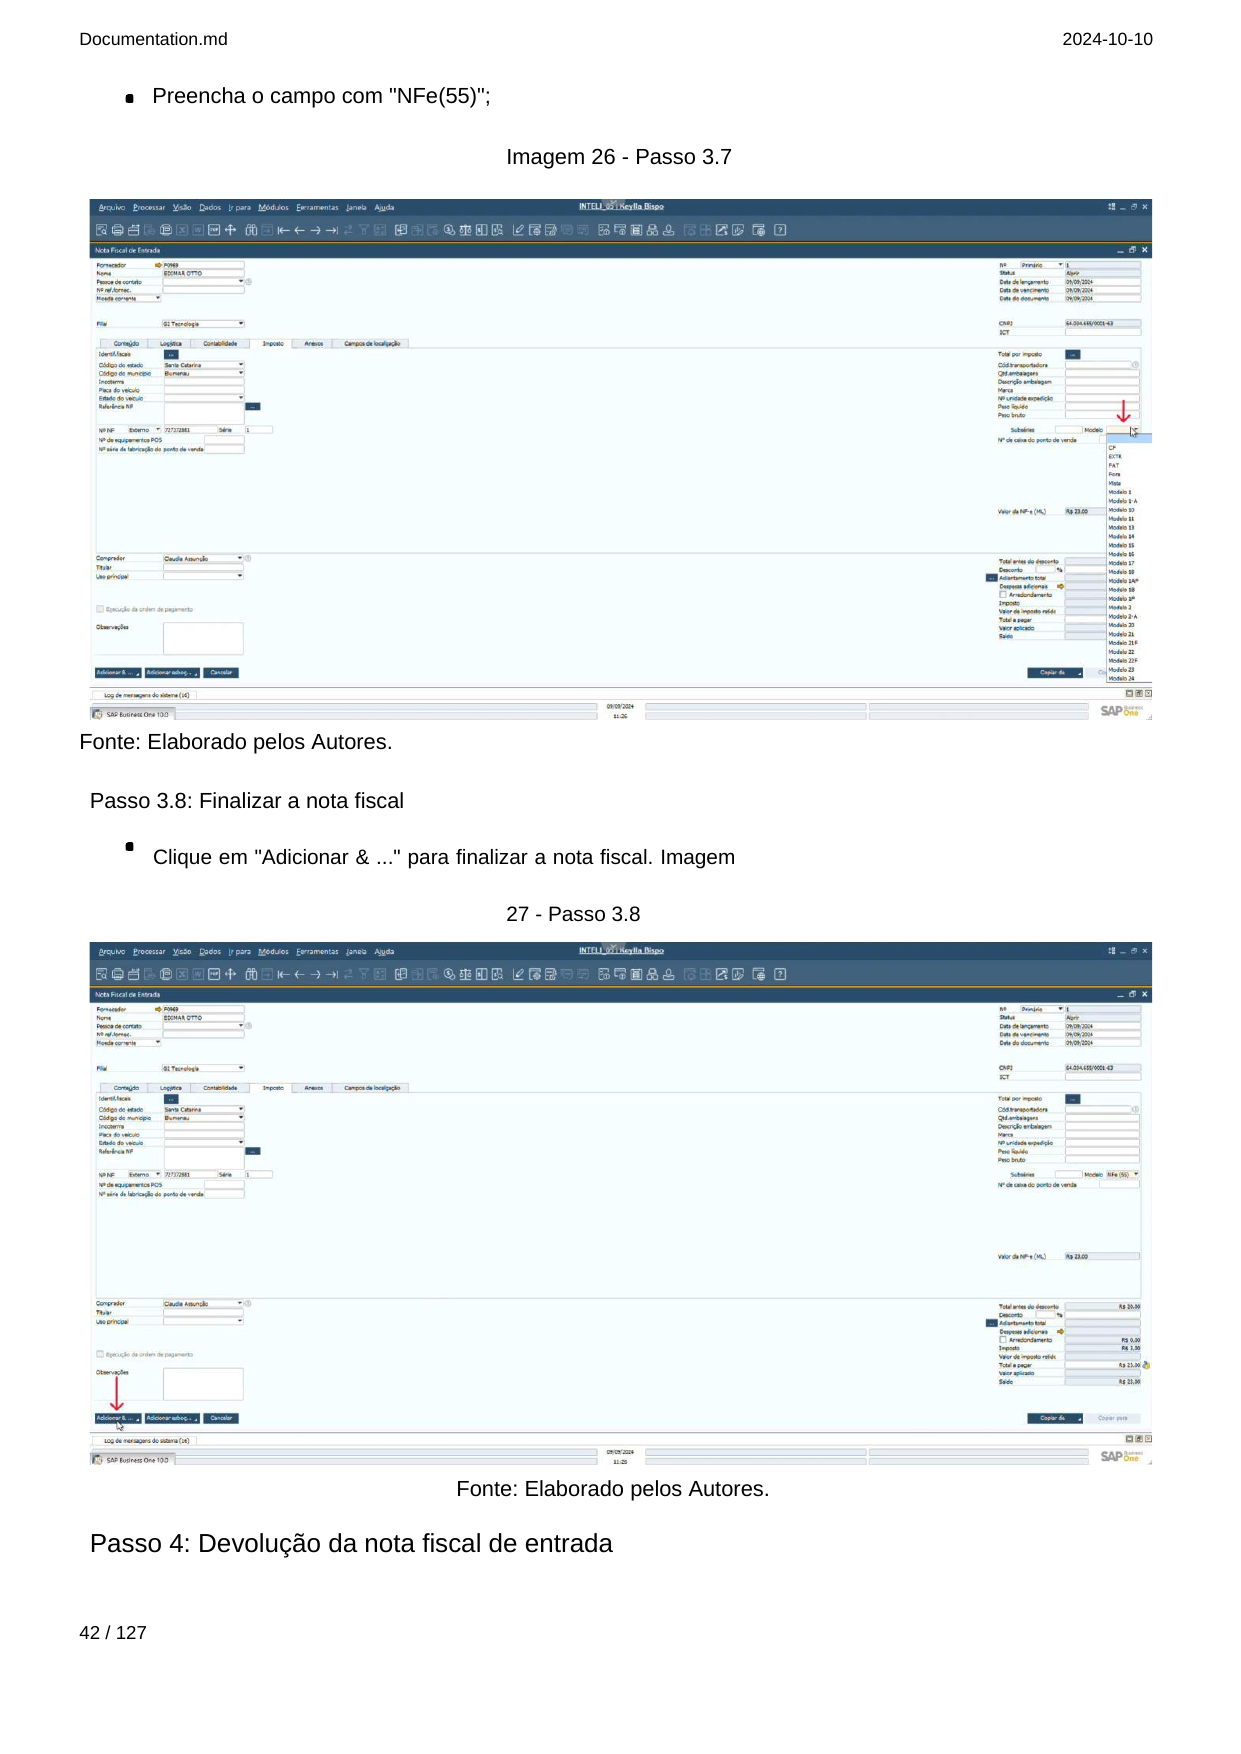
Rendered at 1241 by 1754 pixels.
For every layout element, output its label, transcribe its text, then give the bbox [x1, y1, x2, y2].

text Imagem 26 - Passo 3.7 [506, 144, 1161, 169]
text Fonte: Elaborado pelos Autores. [79, 729, 1163, 754]
text 42 / 127 [79, 1622, 1161, 1643]
picture [89, 942, 1153, 1465]
text Clique em "Adicionar & ..." para finalizar a nota fiscal. Imagem 27 - Passo 3.8 [153, 845, 736, 926]
text Preencha o campo com "NFe(55)"; [152, 83, 1161, 108]
text Fonte: Elaborado pelos Autores. [456, 1476, 1161, 1501]
picture [125, 842, 134, 851]
picture [89, 199, 1153, 720]
text Passo 4: Devolução da nota fiscal de entrada [89, 1528, 1161, 1558]
text Passo 3.8: Finalizar a nota fiscal [89, 788, 1161, 813]
picture [125, 94, 134, 103]
text Documentation.md 2024-10-10 [79, 28, 1161, 49]
